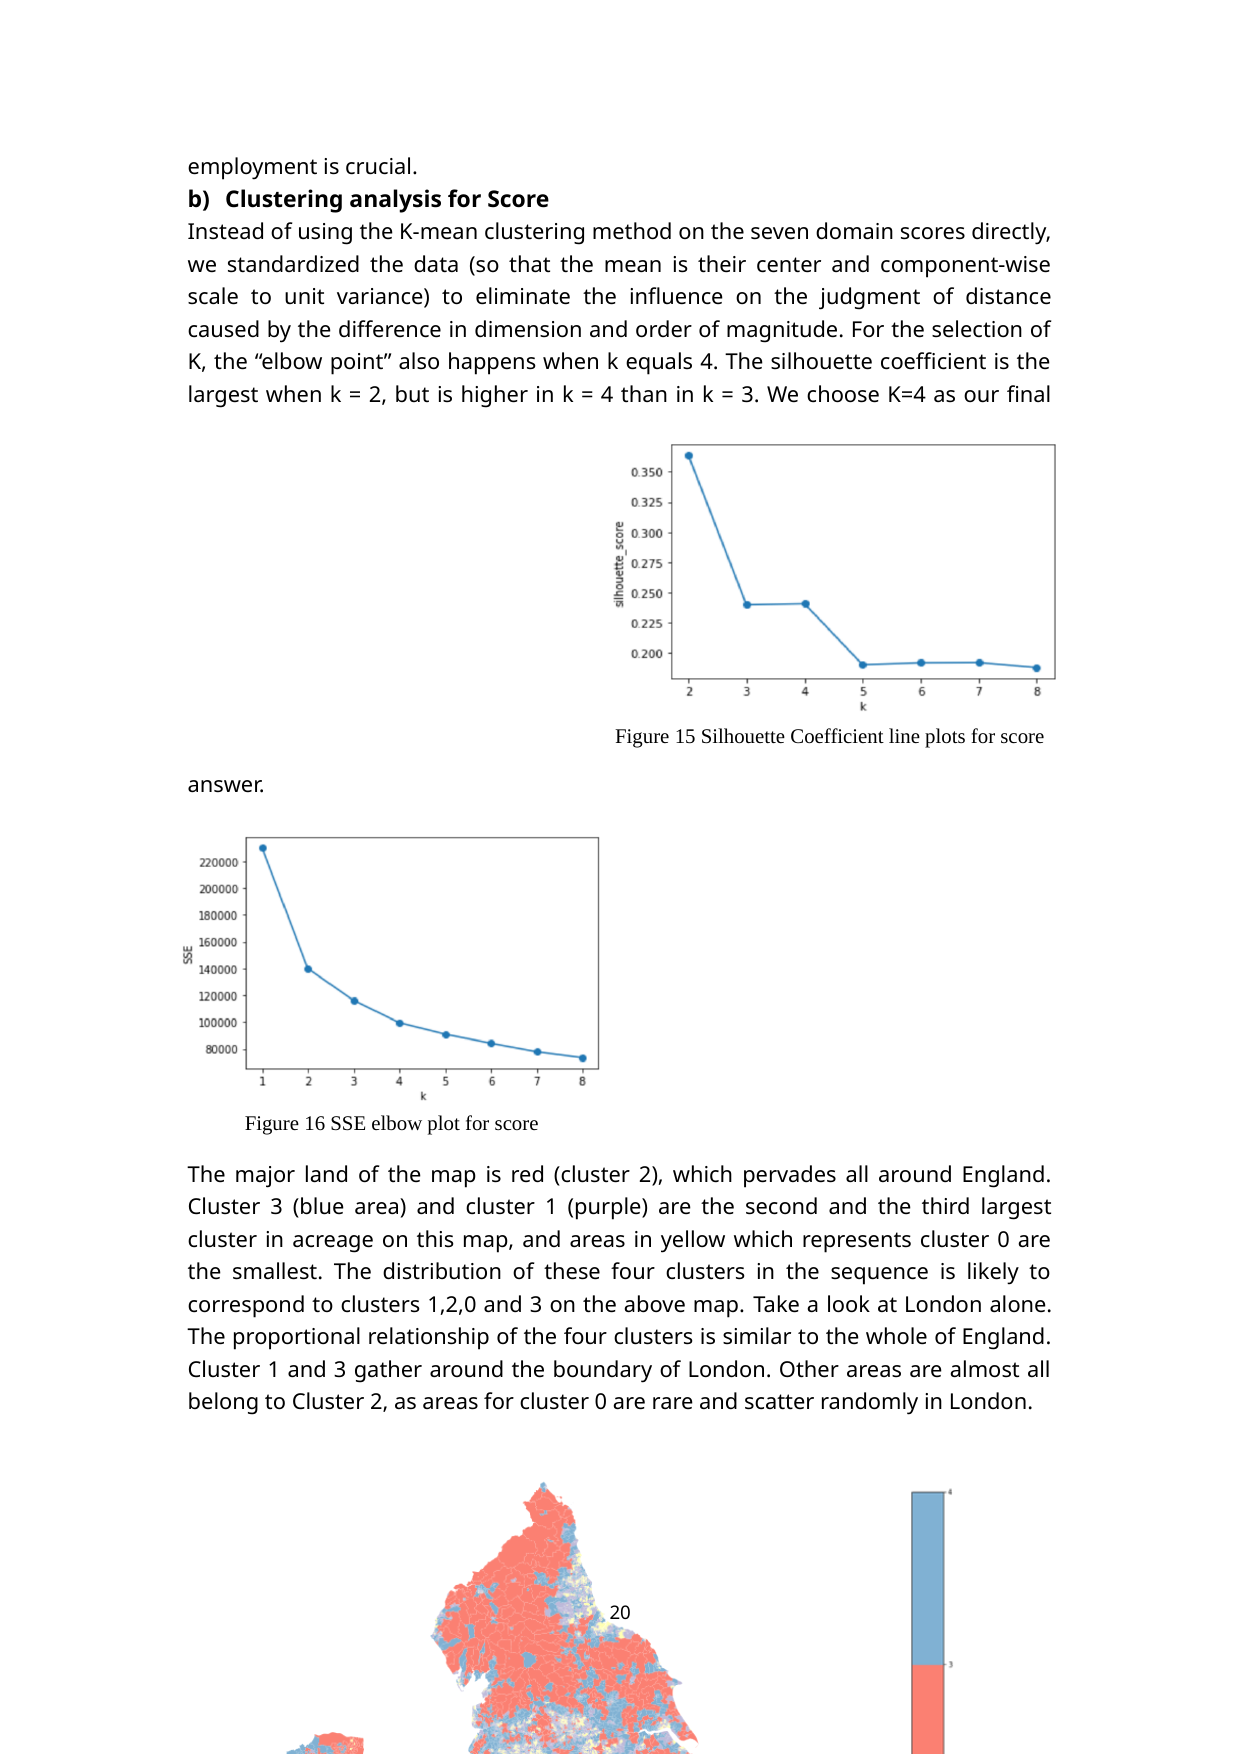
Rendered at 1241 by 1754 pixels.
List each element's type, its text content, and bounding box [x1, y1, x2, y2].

text The major land of the map is red (cluster 2), which pervades all around England. Cluster 3 (blue area) and cluster 1 (purple) are the second and the third largest cluster in acreage on this map, and areas in yellow which represents cluster 0 are the smallest. The distribution of these four clusters in the sequence is likely to correspond to clusters 1,2,0 and 3 on the above map. Take a look at London alone. The proportional relationship of the four clusters is similar to the whole of England. Cluster 1 and 3 gather around the boundary of London. Other areas are almost all belong to Cluster 2, as areas for cluster 0 are rare and scatter randomly in London. [187, 832, 1053, 1417]
text Instead of using the K-mean clustering method on the seven domain scores directly, we standardized the data (so that the mean is their center and component-wise scale to unit variance) to eliminate the influence on the judgment of distance caused by the difference in dimension and order of magnitude. For the selection of K, the “elbow point” also happens when k equals 4. The silhouette coefficient is the largest when k = 2, but is higher in k = 4 than in k = 3. We choose K=4 as our final answer. [187, 215, 1053, 800]
picture [605, 436, 1061, 714]
picture [187, 1459, 825, 1754]
picture [180, 833, 603, 1102]
picture [896, 1470, 1053, 1754]
subtitle Clustering analysis for Score [187, 182, 1053, 215]
